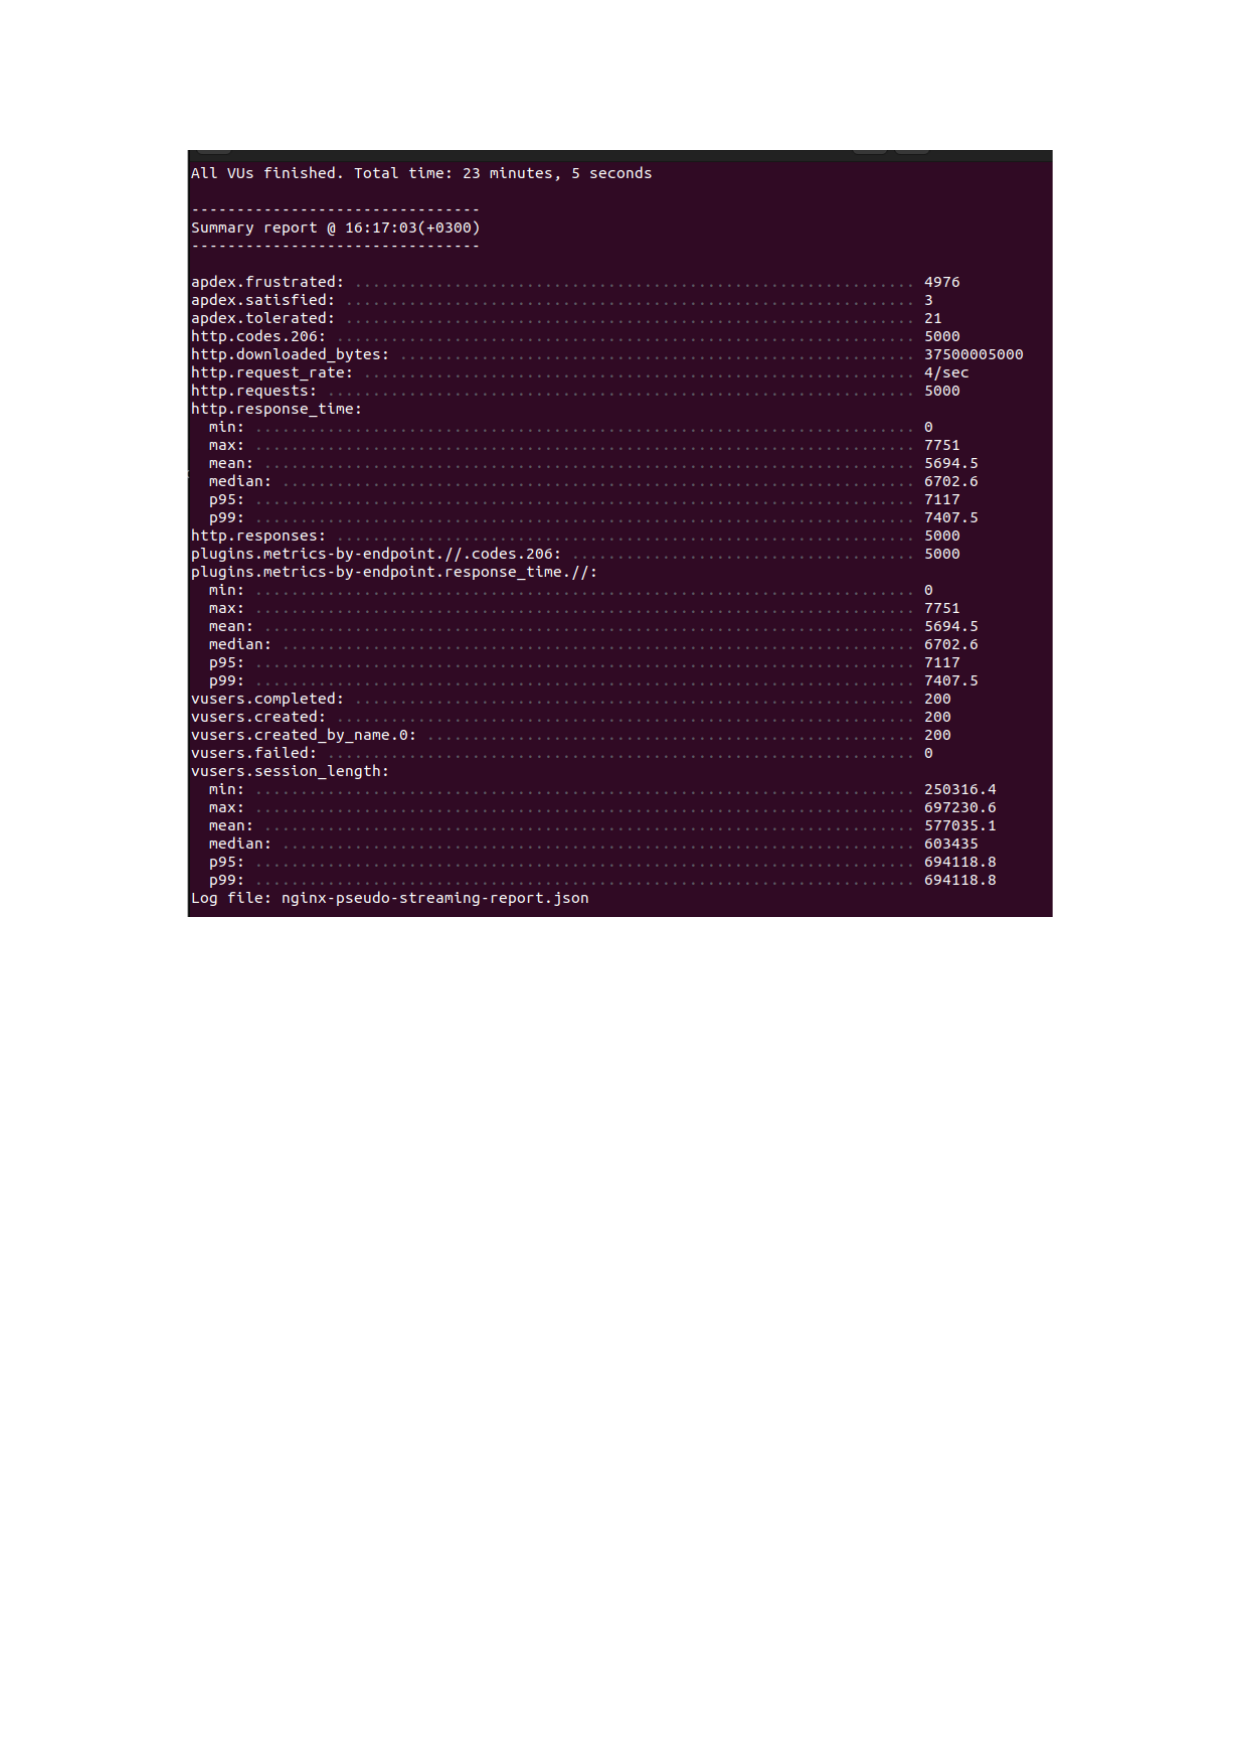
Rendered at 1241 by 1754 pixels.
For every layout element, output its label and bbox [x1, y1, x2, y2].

picture [187, 150, 1053, 917]
